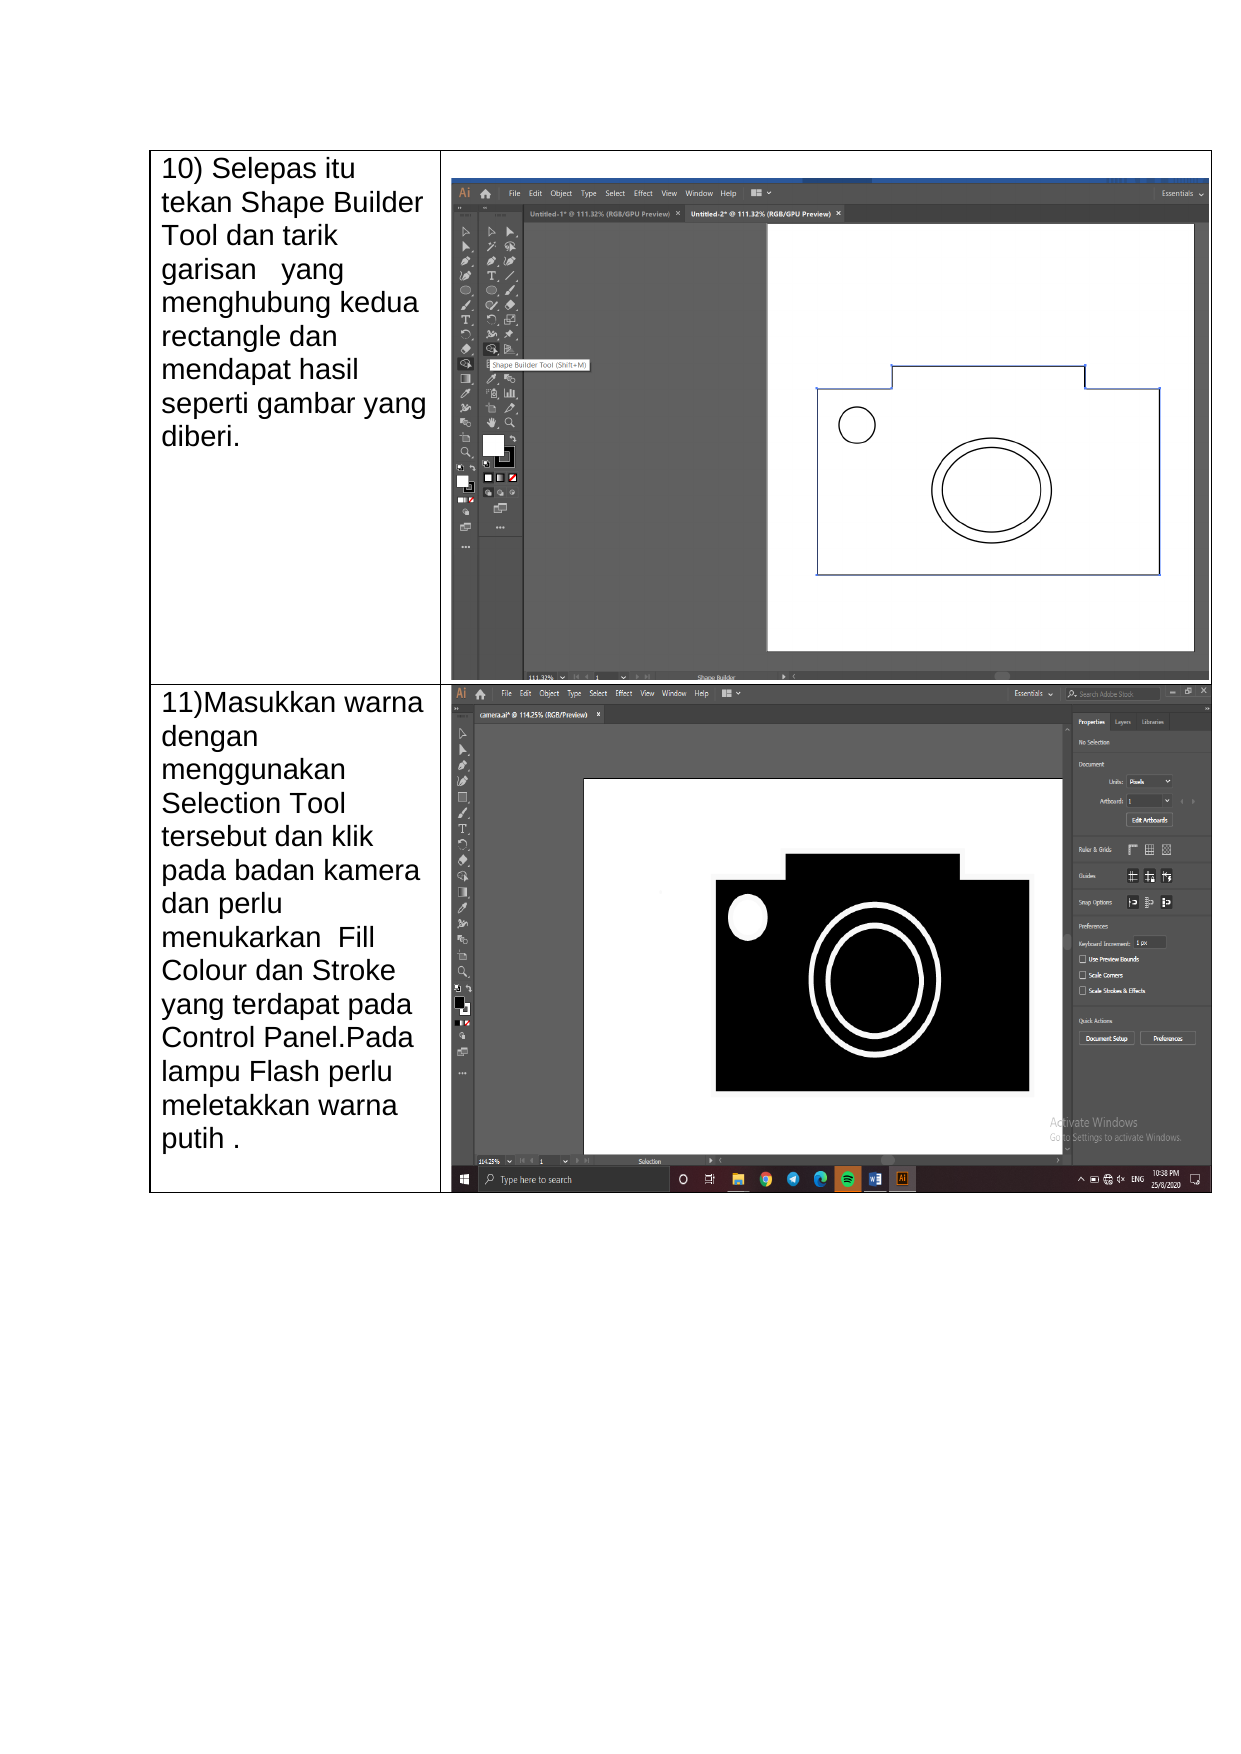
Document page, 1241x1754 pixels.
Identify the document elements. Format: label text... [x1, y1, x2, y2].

picture [451, 685, 1212, 1192]
picture [451, 178, 1209, 680]
table_cell 11)Masukkan warna dengan menggunakan Selection Tool tersebut dan klik pada badan kamera dan perlu menukarkan Fill Colour dan Stroke yang terdapat pada Control Panel.Pada lampu Flash perlu meletakkan warna putih . [151, 685, 440, 1192]
table_cell 10) Selepas itu tekan Shape Builder Tool dan tarik garisan yang menghubung kedua rectangle dan mendapat hasil seperti gambar yang diberi. [151, 151, 440, 684]
table_cell [441, 151, 1211, 684]
table_cell [441, 685, 451, 1192]
